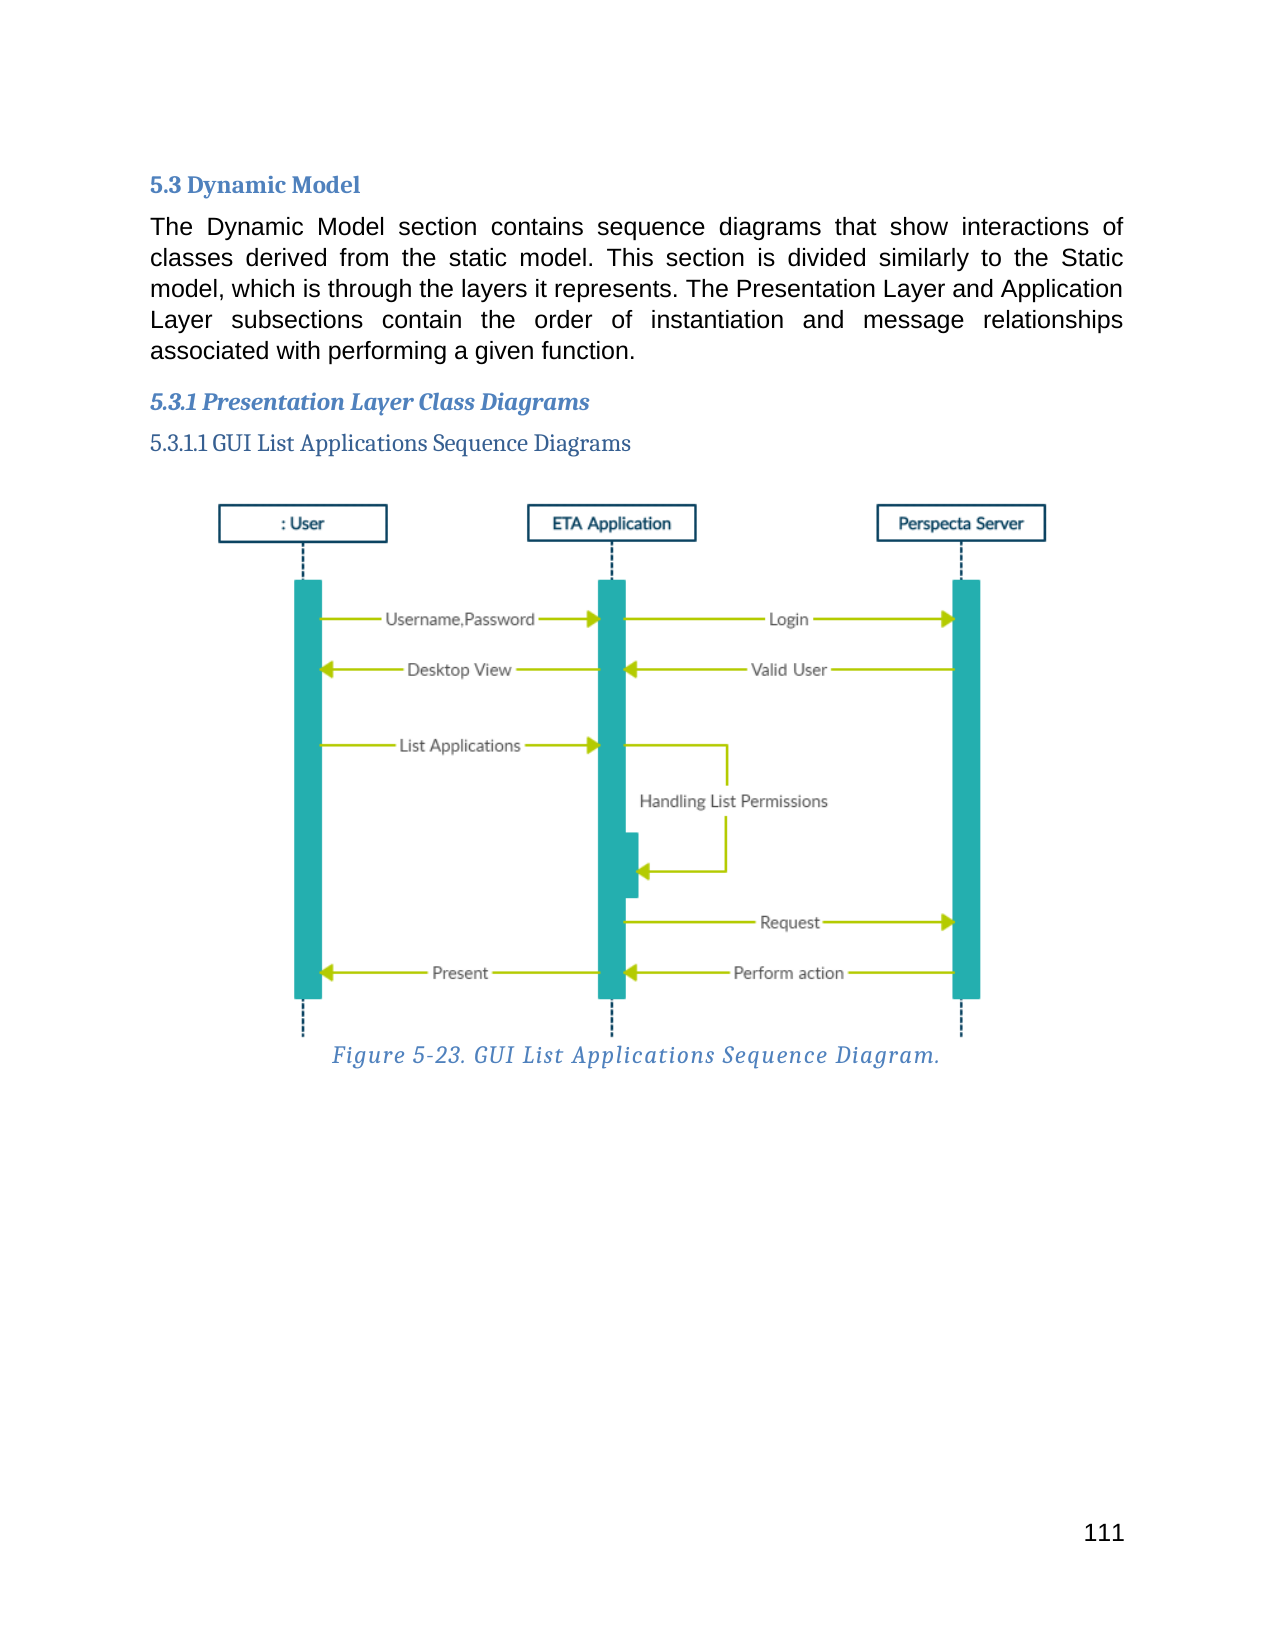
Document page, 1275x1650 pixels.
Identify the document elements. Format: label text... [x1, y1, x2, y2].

table_cell Figure 5-23. GUI List Applications Sequence Diagram. [150, 1041, 1125, 1070]
subtitle 5.3.1 Presentation Layer Class Diagrams [150, 388, 1125, 417]
subtitle 5.3.1.1 GUI List Applications Sequence Diagrams [150, 429, 1125, 458]
text The Dynamic Model section contains sequence diagrams that show interactions of classes derived from the static model. This section is divided similarly to the Static model, which is through the layers it represents. The Presentation Layer and Application Layer subsections contain the order of instantiation and message relationships associated with performing a given function. [150, 212, 1125, 365]
subtitle 5.3 Dynamic Model [150, 171, 1125, 199]
picture [150, 470, 1125, 1041]
